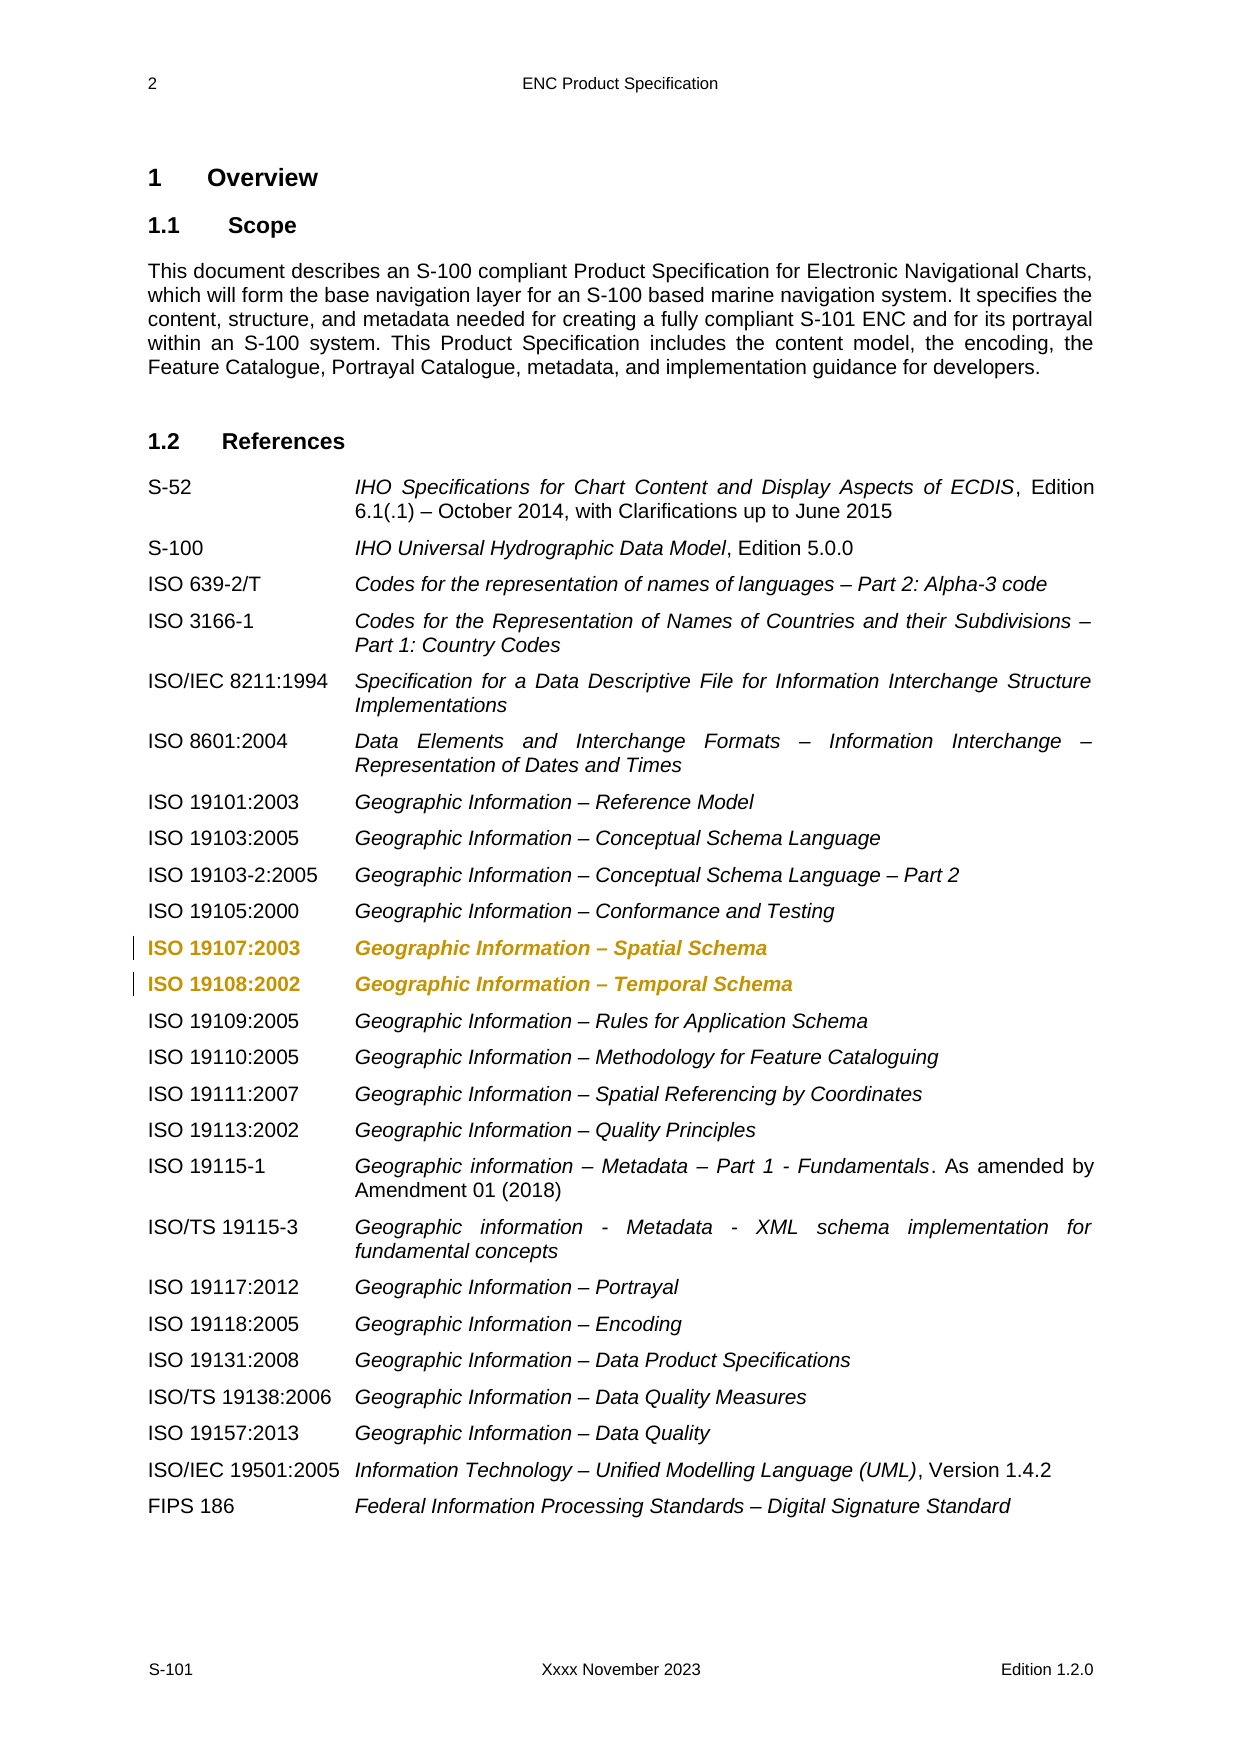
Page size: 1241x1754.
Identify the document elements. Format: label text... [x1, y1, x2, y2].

subtitle References [148, 428, 1094, 454]
text ISO 19109:2005 Geographic Information – Rules for Application Schema [148, 1008, 1094, 1032]
text S-52 IHO Specifications for Chart Content and Display Aspects of ECDIS, Edition 6.1(.1) – October 2014, with Clarifications up to June 2015 [148, 475, 1094, 523]
text ISO 19103-2:2005 Geographic Information – Conceptual Schema Language – Part 2 [148, 863, 1094, 887]
text ISO/TS 19115-3 Geographic information - Metadata - XML schema implementation for fundamental concepts [148, 1215, 1094, 1263]
text ISO 19107:2003 Geographic Information – Spatial Schema [148, 936, 1094, 959]
subtitle Overview [148, 162, 1094, 191]
text ISO 19157:2013 Geographic Information – Data Quality [148, 1421, 1094, 1445]
subtitle Scope [148, 212, 1094, 238]
text S-100 IHO Universal Hydrographic Data Model, Edition 5.0.0 [148, 536, 1094, 559]
text ISO 19113:2002 Geographic Information – Quality Principles [148, 1118, 1094, 1142]
text ISO/IEC 8211:1994 Specification for a Data Descriptive File for Information Interchange Structure Implementations [148, 669, 1094, 717]
text ISO 19118:2005 Geographic Information – Encoding [148, 1312, 1094, 1336]
text ISO 8601:2004 Data Elements and Interchange Formats – Information Interchange – Representation of Dates and Times [148, 729, 1094, 777]
text ISO 19111:2007 Geographic Information – Spatial Referencing by Coordinates [148, 1081, 1094, 1105]
text FIPS 186 Federal Information Processing Standards – Digital Signature Standard [148, 1494, 1094, 1518]
text ISO/TS 19138:2006 Geographic Information – Data Quality Measures [148, 1384, 1094, 1408]
text ISO/IEC 19501:2005 Information Technology – Unified Modelling Language (UML), Version 1.4.2 [148, 1457, 1094, 1481]
text ISO 19101:2003 Geographic Information – Reference Model [148, 790, 1094, 814]
text ISO 639-2/T Codes for the representation of names of languages – Part 2: Alpha-3 code [148, 572, 1094, 596]
text ISO 19117:2012 Geographic Information – Portrayal [148, 1275, 1094, 1299]
text ISO 19103:2005 Geographic Information – Conceptual Schema Language [148, 826, 1094, 850]
text ISO 19115-1 Geographic information – Metadata – Part 1 - Fundamentals. As amended by Amendment 01 (2018) [148, 1154, 1094, 1202]
text ISO 19108:2002 Geographic Information – Temporal Schema [148, 972, 1094, 996]
text ISO 19105:2000 Geographic Information – Conformance and Testing [148, 899, 1094, 923]
text ISO 19131:2008 Geographic Information – Data Product Specifications [148, 1348, 1094, 1372]
text ISO 19110:2005 Geographic Information – Methodology for Feature Cataloguing [148, 1045, 1094, 1069]
text ISO 3166-1 Codes for the Representation of Names of Countries and their Subdivisions – Part 1: Country Codes [148, 608, 1094, 656]
text This document describes an S-100 compliant Product Specification for Electronic Navigational Charts, which will form the base navigation layer for an S-100 based marine navigation system. It specifies the content, structure, and metadata needed for creating a fully compliant S-101 ENC and for its portrayal within an S-100 system. This Product Specification includes the content model, the encoding, the Feature Catalogue, Portrayal Catalogue, metadata, and implementation guidance for developers. [148, 259, 1094, 379]
